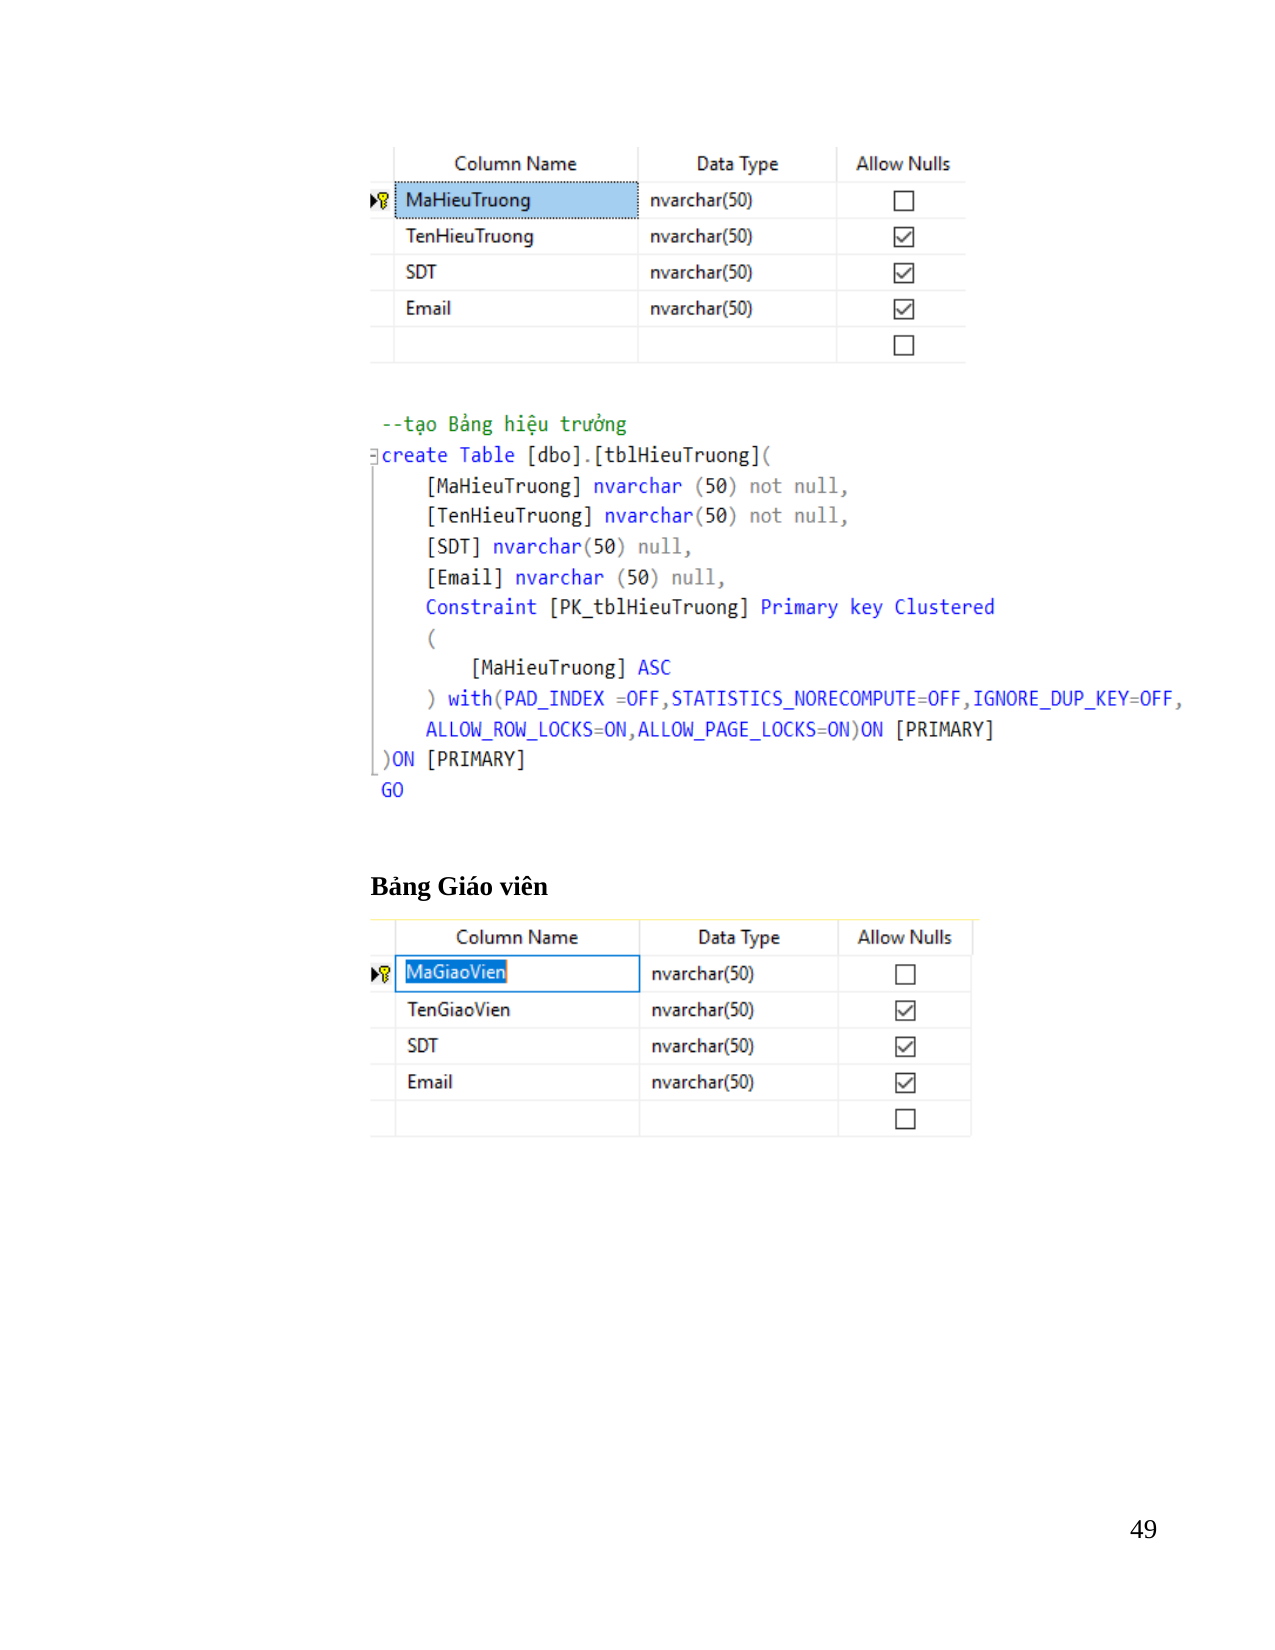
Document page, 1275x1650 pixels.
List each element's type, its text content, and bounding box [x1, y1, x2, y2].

picture [370, 399, 1227, 851]
picture [370, 919, 980, 1150]
picture [370, 147, 966, 381]
text Bảng Giáo viên [370, 869, 1157, 901]
